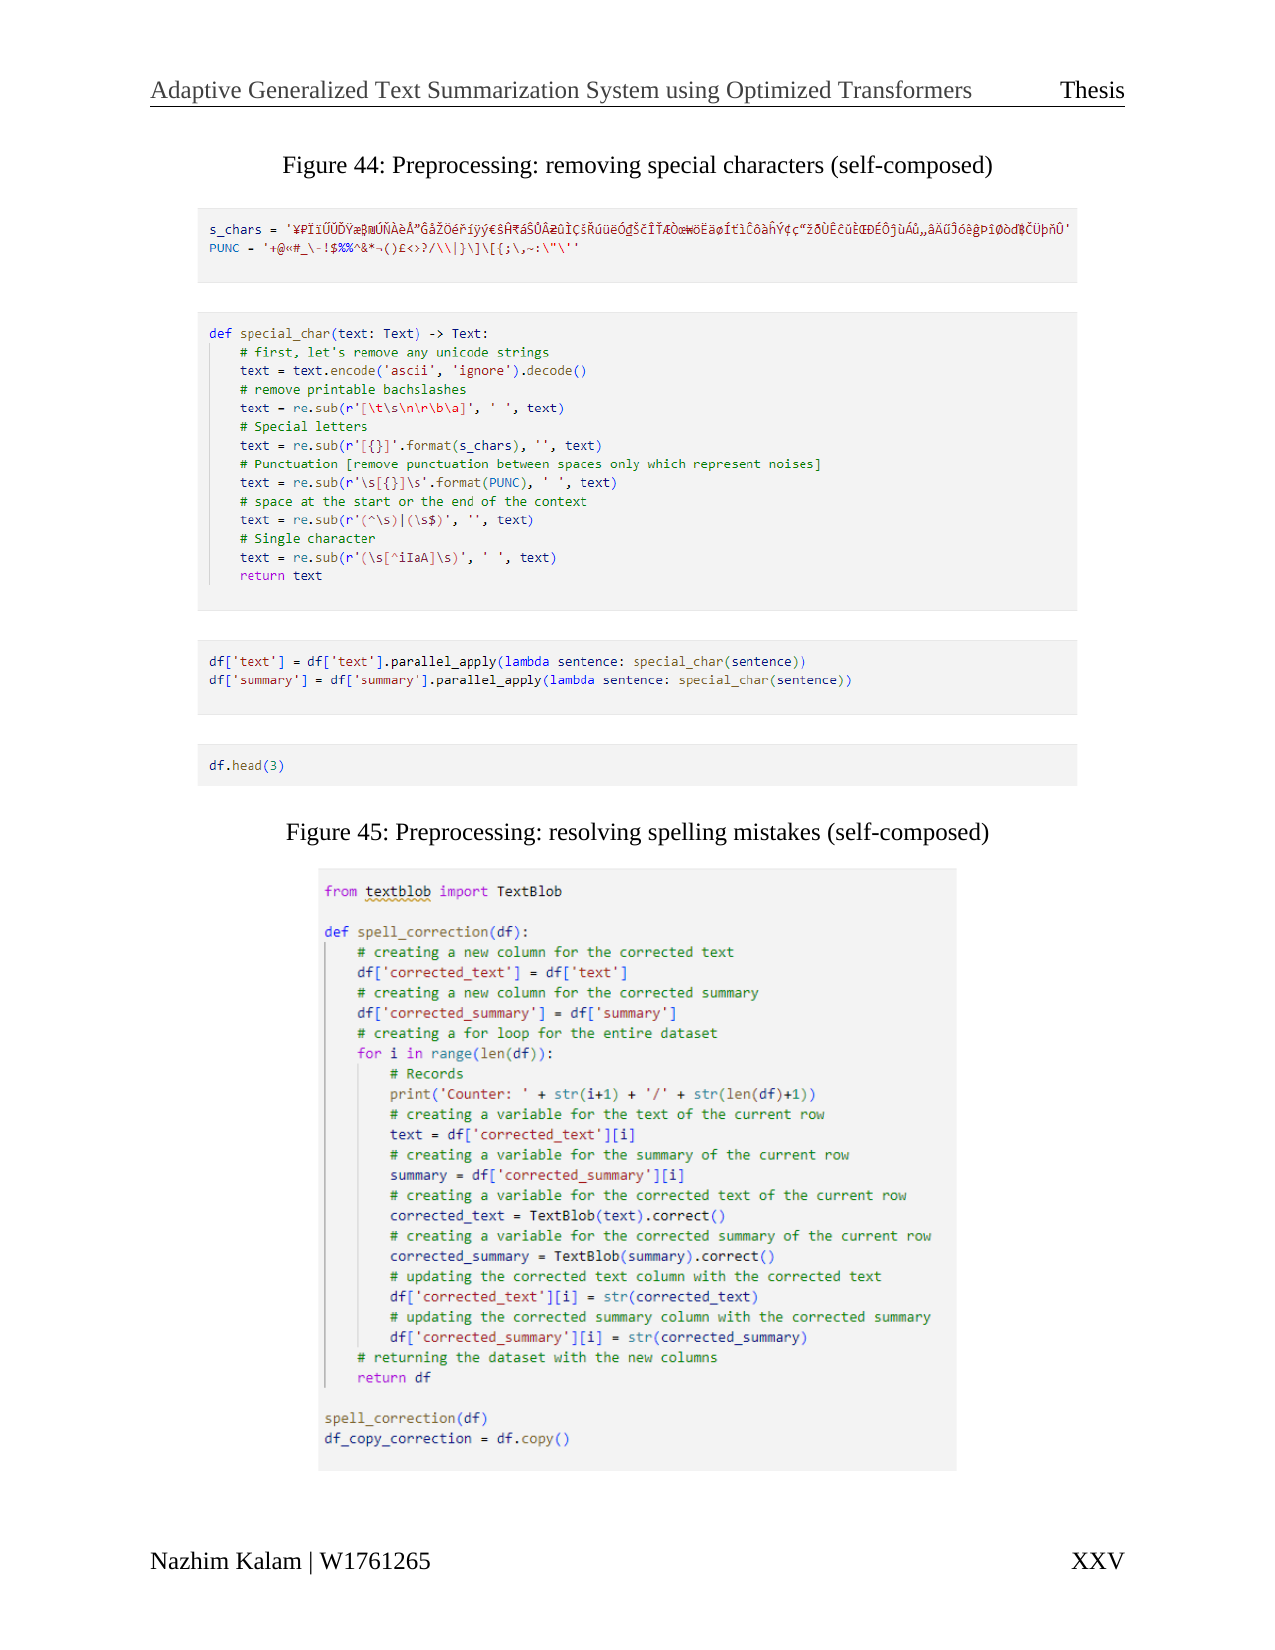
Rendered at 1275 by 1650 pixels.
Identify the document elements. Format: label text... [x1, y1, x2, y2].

picture [318, 862, 957, 1471]
picture [197, 195, 1078, 786]
